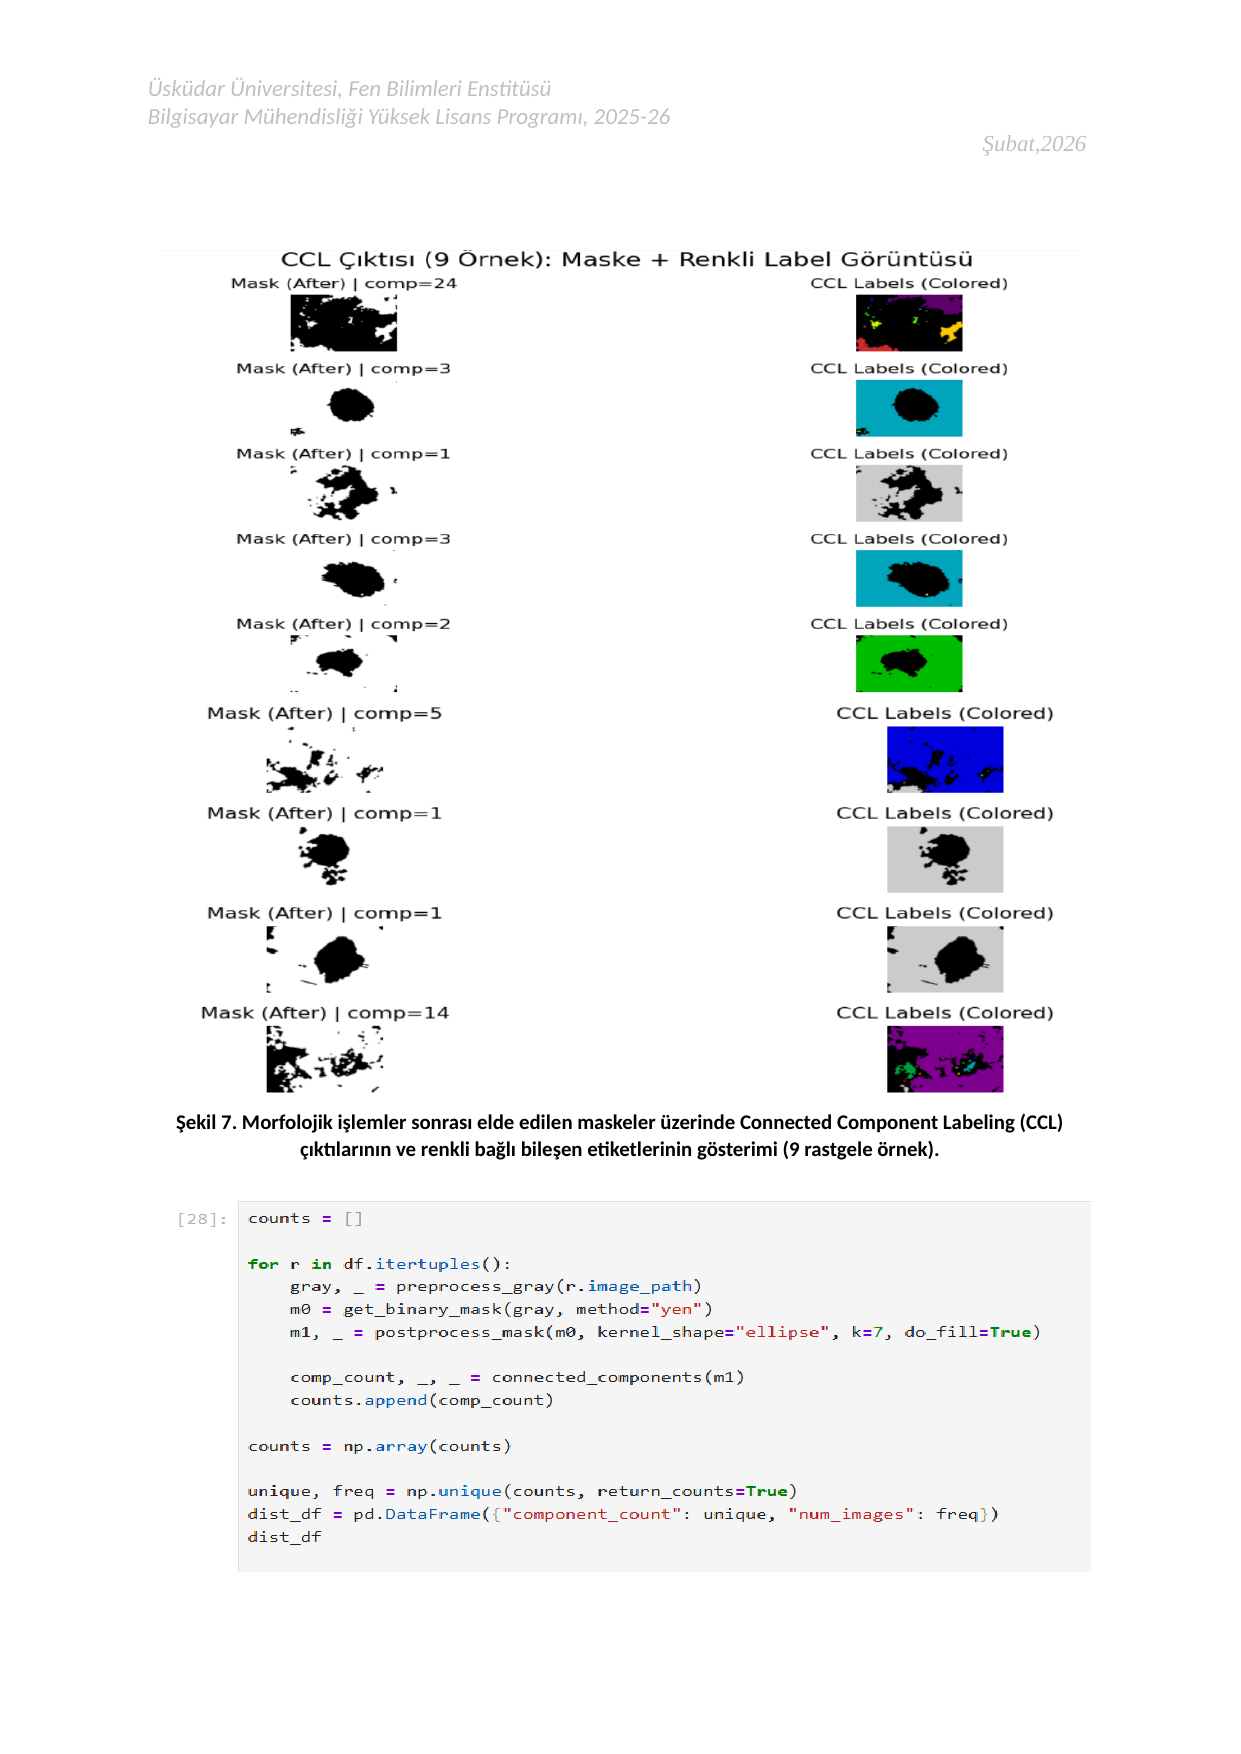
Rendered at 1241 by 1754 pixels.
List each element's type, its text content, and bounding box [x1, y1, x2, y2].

picture [158, 699, 1082, 1107]
picture [147, 1191, 1092, 1572]
text Şekil 7. Morfolojik işlemler sonrası elde edilen maskeler üzerinde Connected Component Labeling (CCL) çıktılarının ve renkli bağlı bileşen etiketlerinin gösterimi (9 rastgele örnek). [148, 1109, 1093, 1162]
picture [160, 250, 1080, 698]
